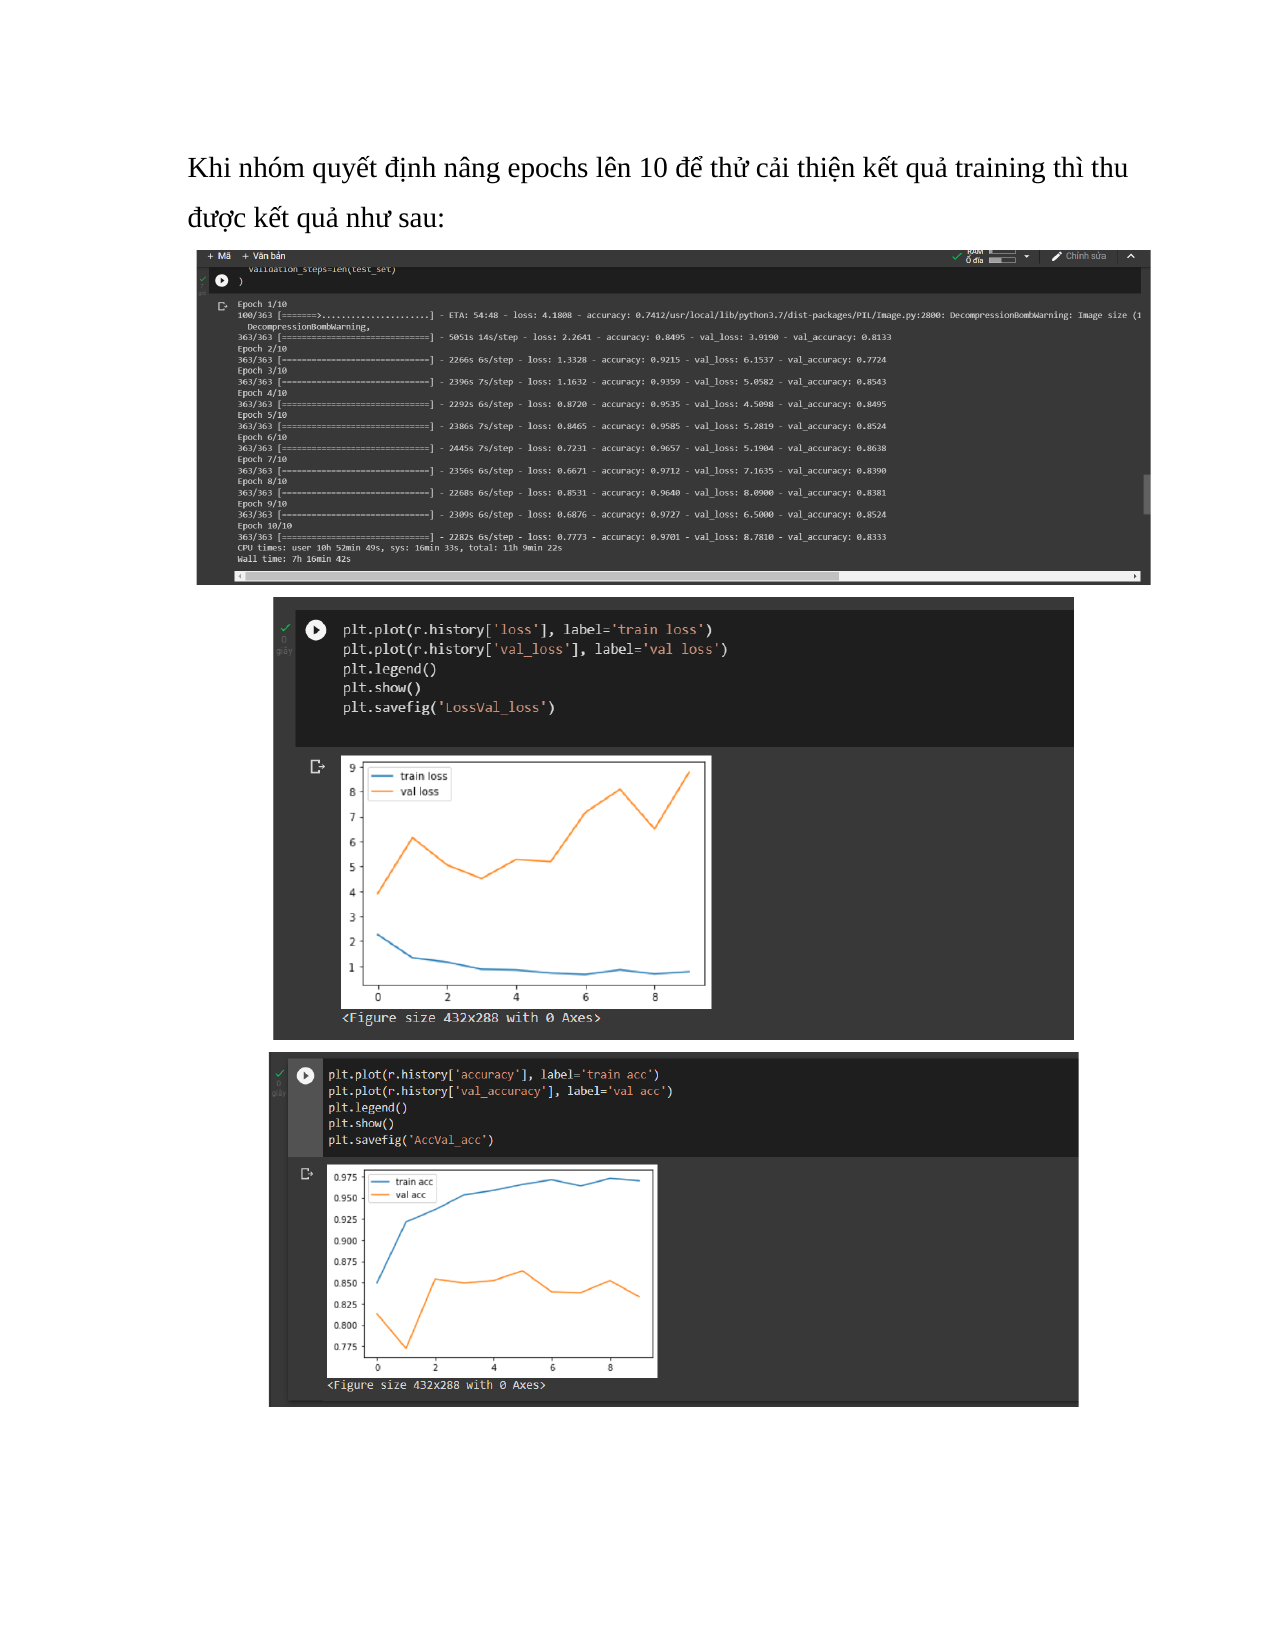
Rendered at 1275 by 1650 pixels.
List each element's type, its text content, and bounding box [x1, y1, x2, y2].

picture [196, 250, 1151, 585]
text Khi nhóm quyết định nâng epochs lên 10 để thử cải thiện kết quả training thì thu được kết quả như sau: [187, 150, 1160, 234]
picture [273, 597, 1074, 1040]
picture [268, 1052, 1079, 1407]
